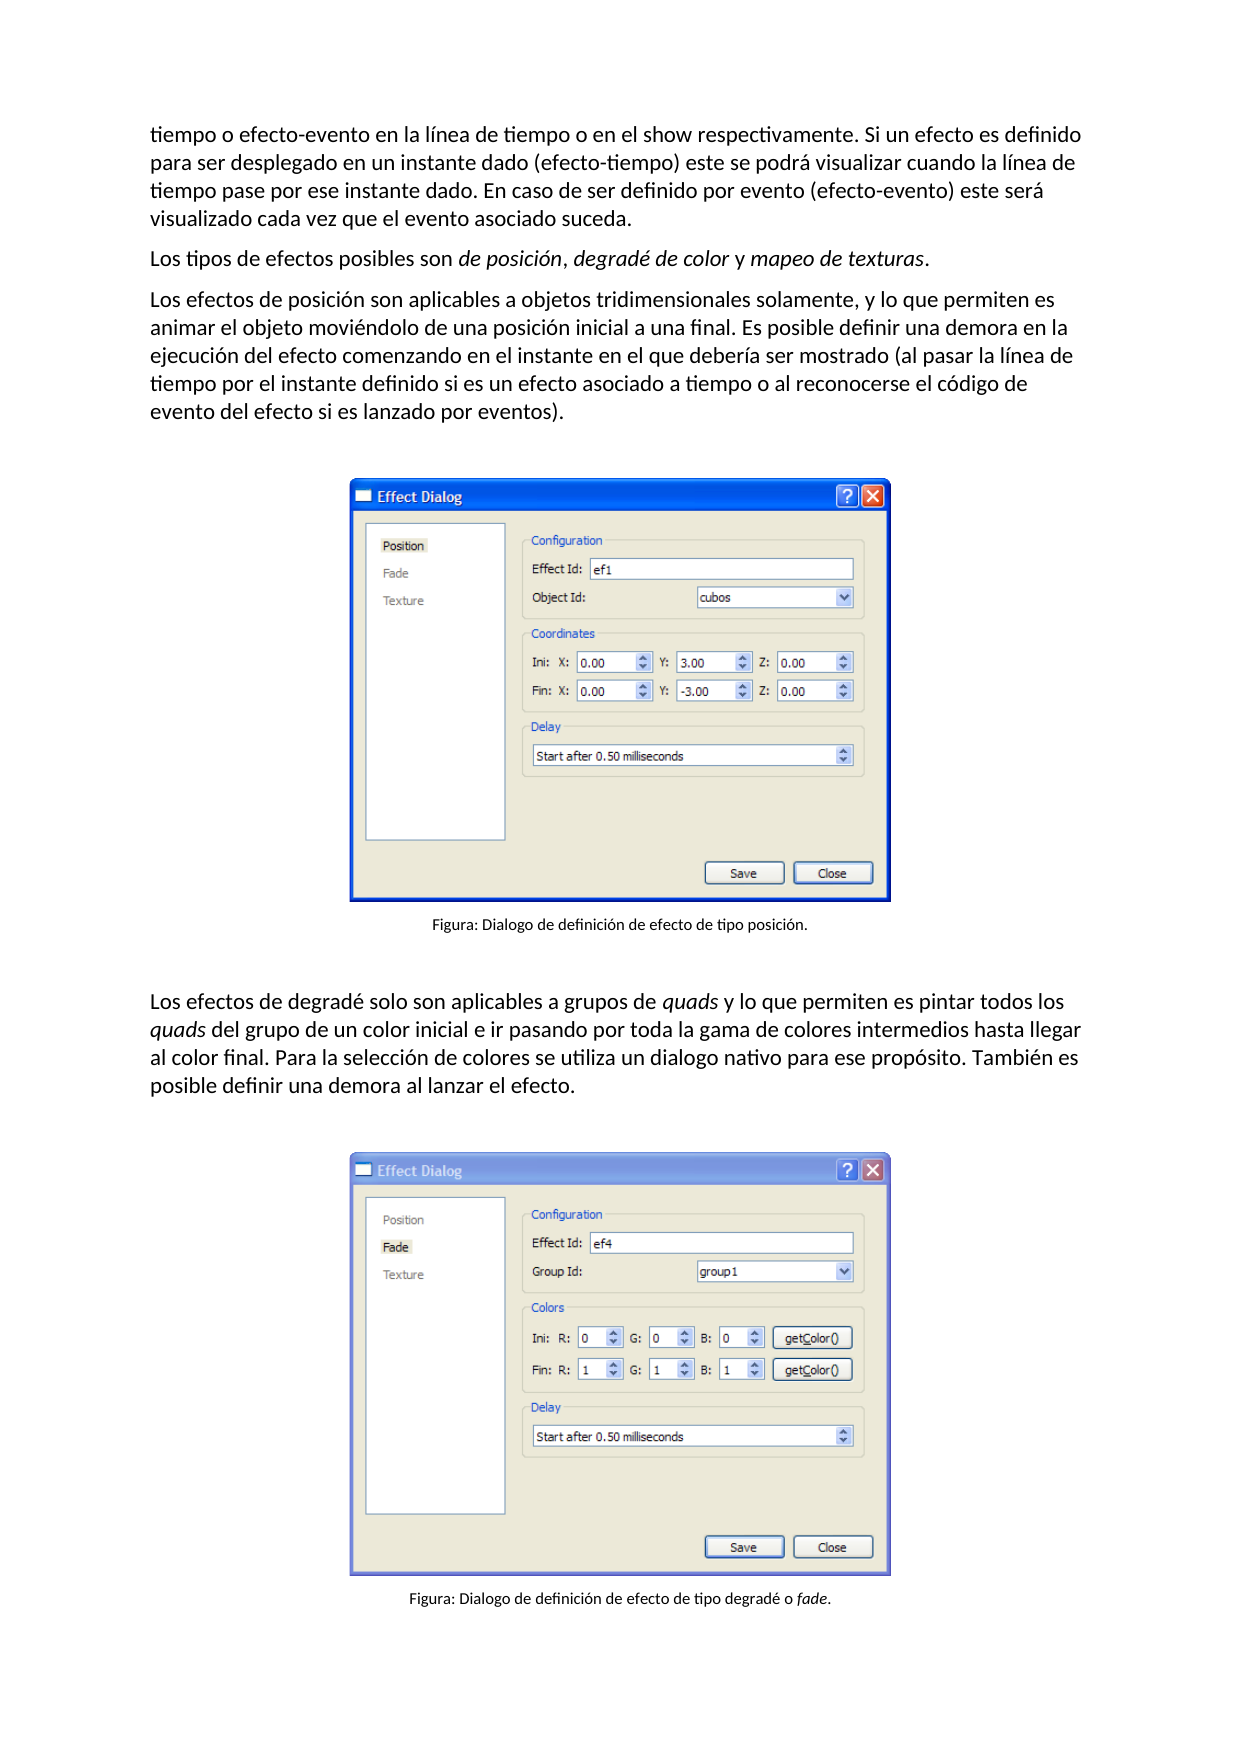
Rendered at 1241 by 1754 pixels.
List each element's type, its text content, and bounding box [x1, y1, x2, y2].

text Los efectos de posición son aplicables a objetos tridimensionales solamente, y lo que permiten es animar el objeto moviéndolo de una posición inicial a una final. Es posible definir una demora en la ejecución del efecto comenzando en el instante en el que debería ser mostrado (al pasar la línea de tiempo por el instante definido si es un efecto asociado a tiempo o al reconocerse el código de evento del efecto si es lanzado por eventos). [150, 285, 1090, 425]
text Figura: Dialogo de definición de efecto de tipo degradé o fade. [150, 1588, 1090, 1608]
picture [349, 478, 891, 902]
picture [349, 1152, 891, 1576]
text Los tipos de efectos posibles son de posición, degradé de color y mapeo de texturas. [150, 244, 1090, 273]
text Los efectos de degradé solo son aplicables a grupos de quads y lo que permiten es pintar todos los quads del grupo de un color inicial e ir pasando por toda la gama de colores intermedios hasta llegar al color final. Para la selección de colores se utiliza un dialogo nativo para ese propósito. También es posible definir una demora al lanzar el efecto. [150, 987, 1090, 1099]
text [150, 120, 1090, 232]
text Figura: Dialogo de definición de efecto de tipo posición. [150, 914, 1090, 934]
